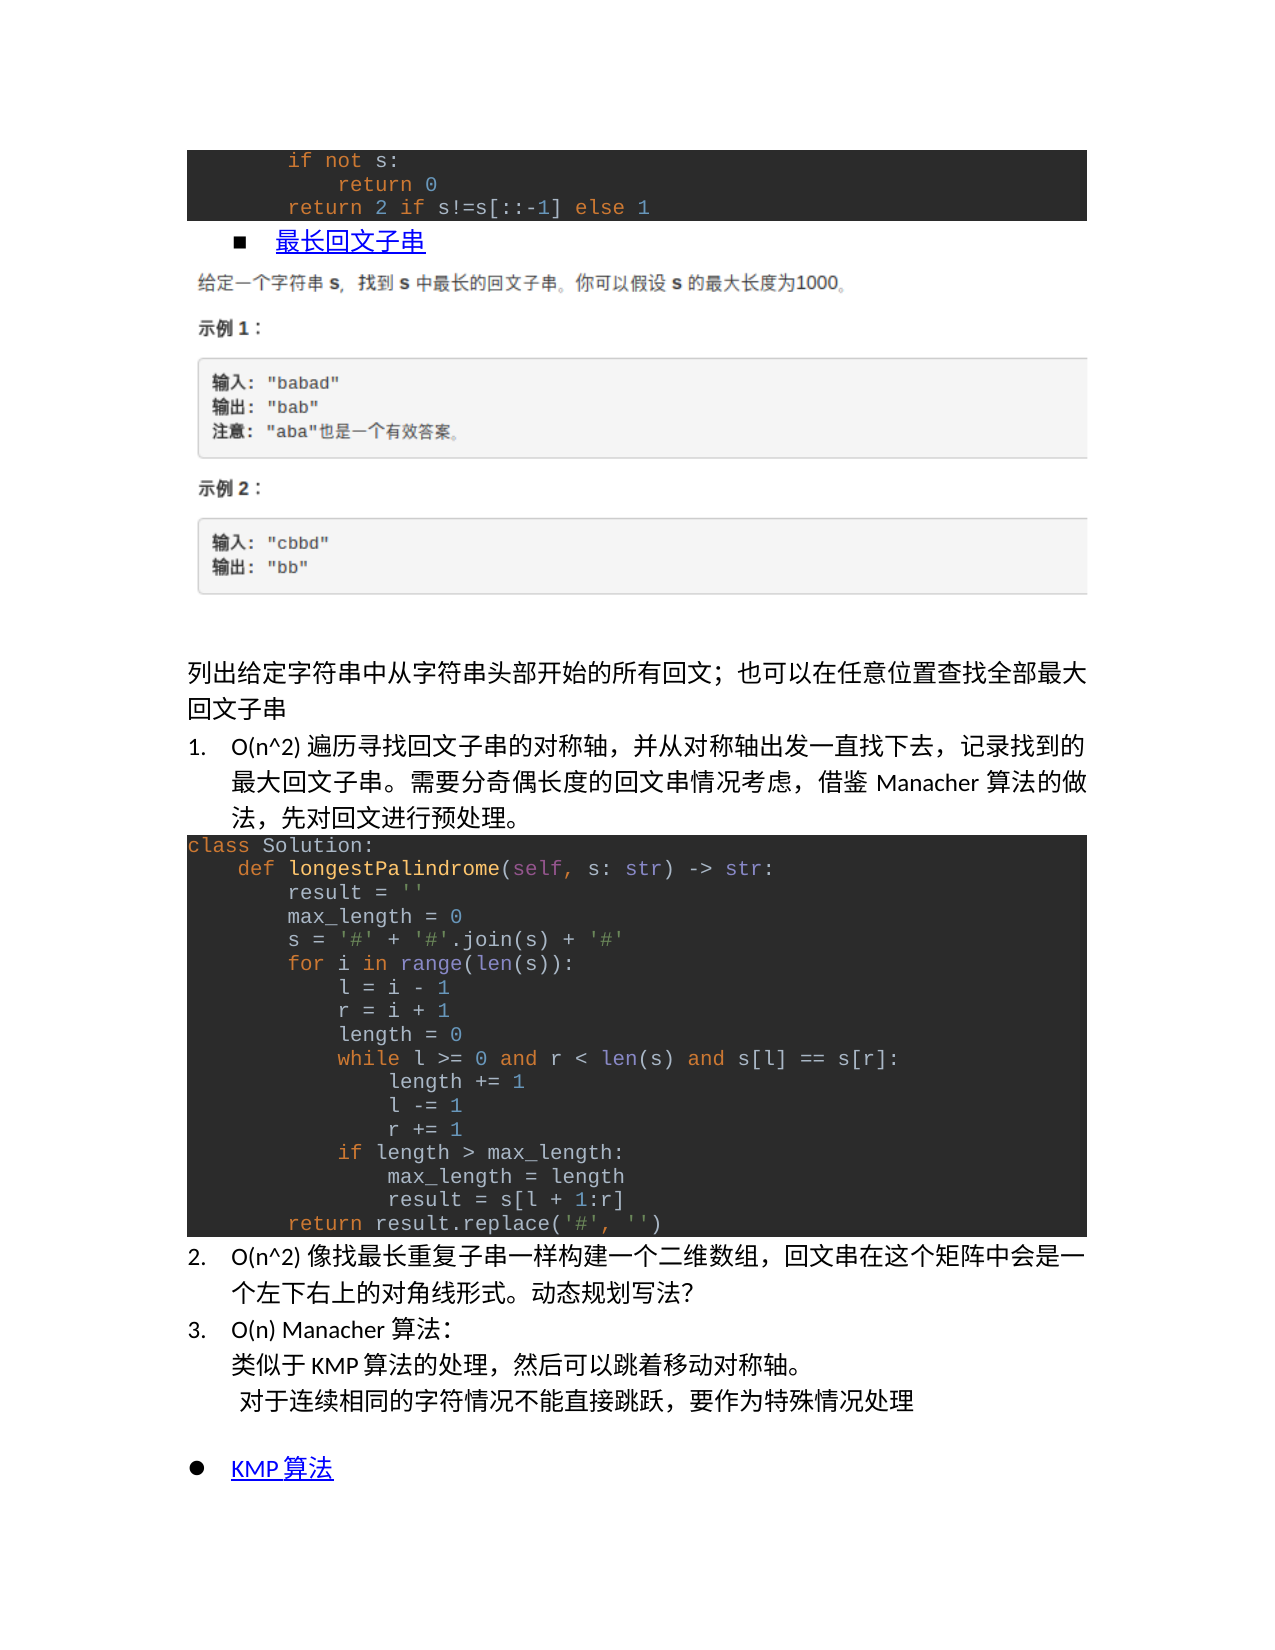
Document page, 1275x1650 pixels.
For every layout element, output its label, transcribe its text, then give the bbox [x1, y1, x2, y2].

text class Solution: def longestPalindrome(self, s: str) -> str: result = '' max_length = 0 s = '#' + '#'.join(s) + '#' for i in range(len(s)): l = i - 1 r = i + 1 length = 0 while l >= 0 and r < len(s) and s[l] == s[r]: length += 1 l -= 1 r += 1 if length > max_length: max_length = length result = s[l + 1:r] return result.replace('#', '') [187, 835, 1087, 1237]
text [187, 150, 1087, 221]
picture [187, 257, 1088, 623]
list 最长回文子串 [232, 221, 1087, 257]
list O(n) Manacher 算法： [187, 1309, 1087, 1346]
list O(n^2) 像找最长重复子串一样构建一个二维数组，回文串在这个矩阵中会是一个左下右上的对角线形式。动态规划写法？ [187, 1237, 1087, 1309]
list O(n^2) 遍历寻找回文子串的对称轴，并从对称轴出发一直找下去，记录找到的最大回文子串。需要分奇偶长度的回文串情况考虑，借鉴Manacher 算法的做法，先对回文进行预处理。 [187, 726, 1087, 835]
list KMP算法 [187, 1448, 1087, 1485]
text 对于连续相同的字符情况不能直接跳跃，要作为特殊情况处理 [187, 1382, 1087, 1418]
text 列出给定字符串中从字符串头部开始的所有回文；也可以在任意位置查找全部最大回文子串 [187, 653, 1087, 726]
list 类似于KMP算法的处理，然后可以跳着移动对称轴。 [231, 1346, 1087, 1382]
